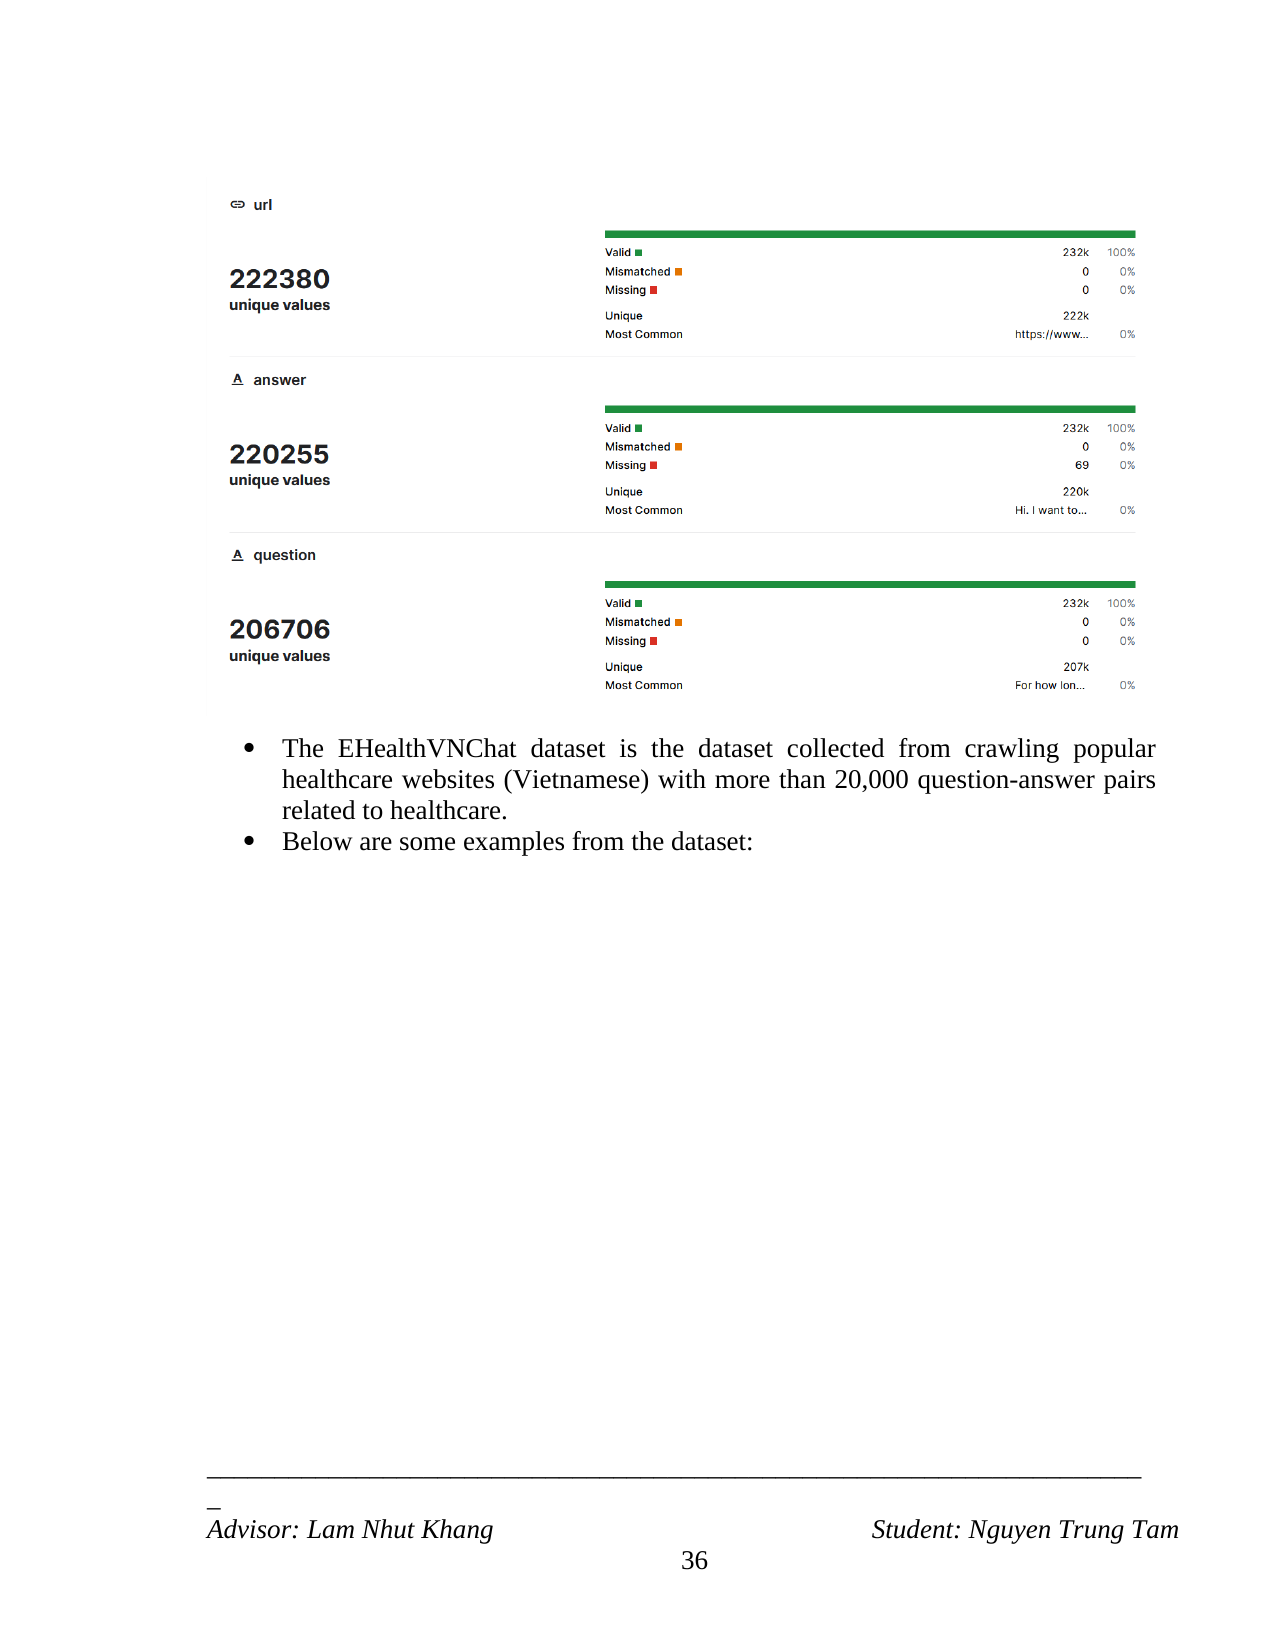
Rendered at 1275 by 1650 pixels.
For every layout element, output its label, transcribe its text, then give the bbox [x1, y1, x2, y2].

list Below are some examples from the dataset: [244, 825, 1157, 857]
picture [206, 177, 1157, 716]
list The EHealthVNChat dataset is the dataset collected from crawling popular healthcare websites (Vietnamese) with more than 20,000 question-answer pairs related to healthcare. [244, 732, 1157, 825]
